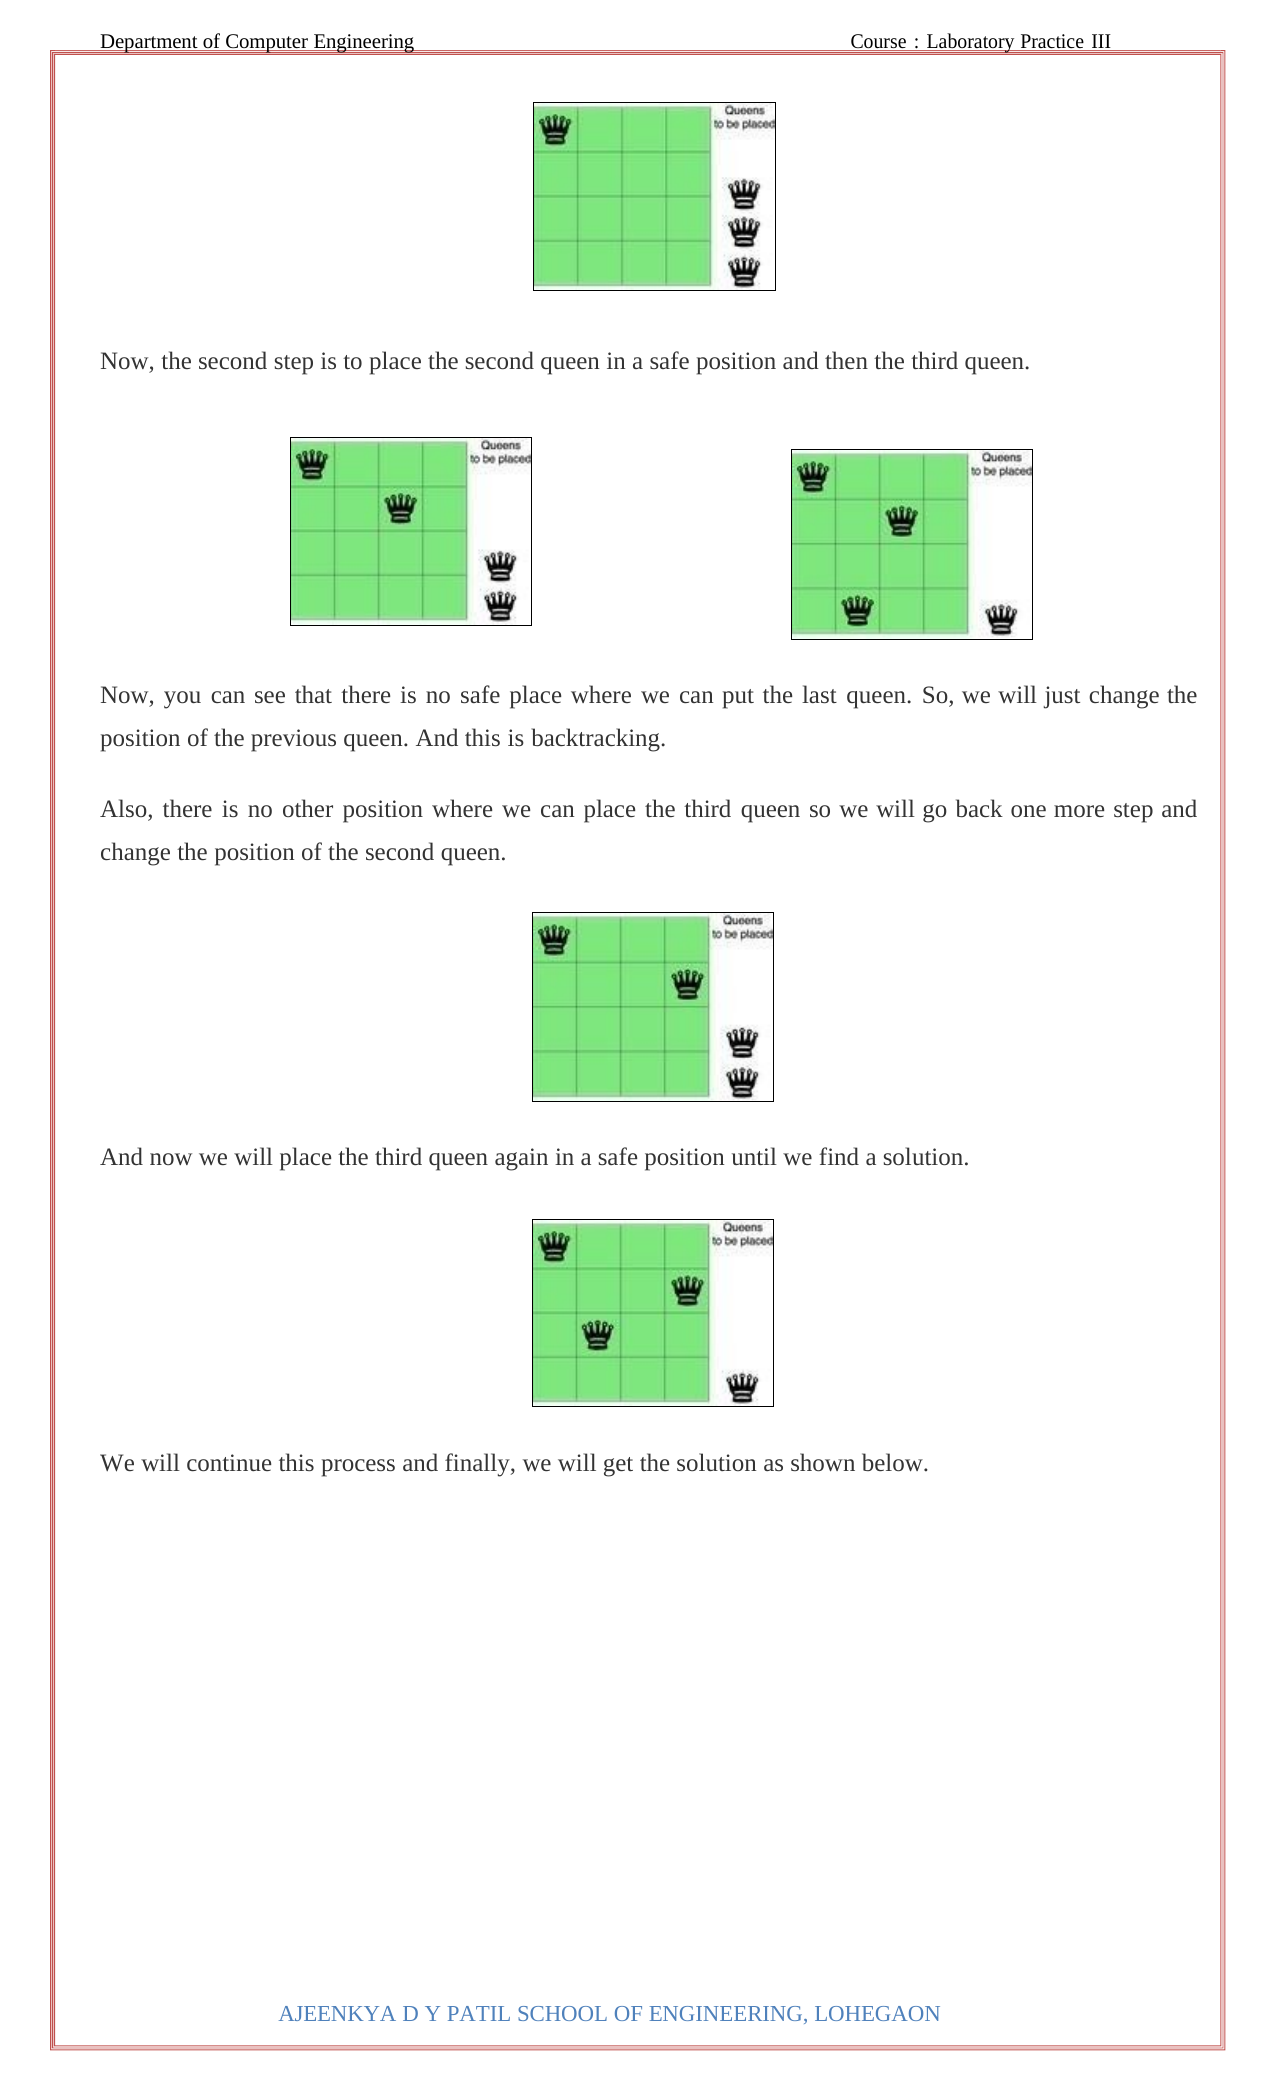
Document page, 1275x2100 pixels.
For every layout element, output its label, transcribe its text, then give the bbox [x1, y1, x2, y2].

text AJEENKYA D Y PATIL SCHOOL OF ENGINEERING, LOHEGAON [278, 2001, 1244, 2027]
text We will continue this process and finally, we will get the solution as shown below. [100, 1448, 1244, 1477]
text Now, you can see that there is no safe place where we can put the last queen. So, we will just change the position of the previous queen. And this is backtracking. [100, 680, 1244, 752]
text And now we will place the third queen again in a safe position until we find a solution. [100, 1142, 1244, 1171]
text Also, there is no other position where we can place the third queen so we will go back one more step and change the position of the second queen. [100, 794, 1199, 866]
picture [533, 1220, 773, 1406]
picture [792, 450, 1032, 639]
text Now, the second step is to place the second queen in a safe position and then the third queen. [100, 346, 1244, 375]
picture [533, 913, 773, 1101]
picture [534, 103, 775, 290]
picture [291, 438, 531, 625]
